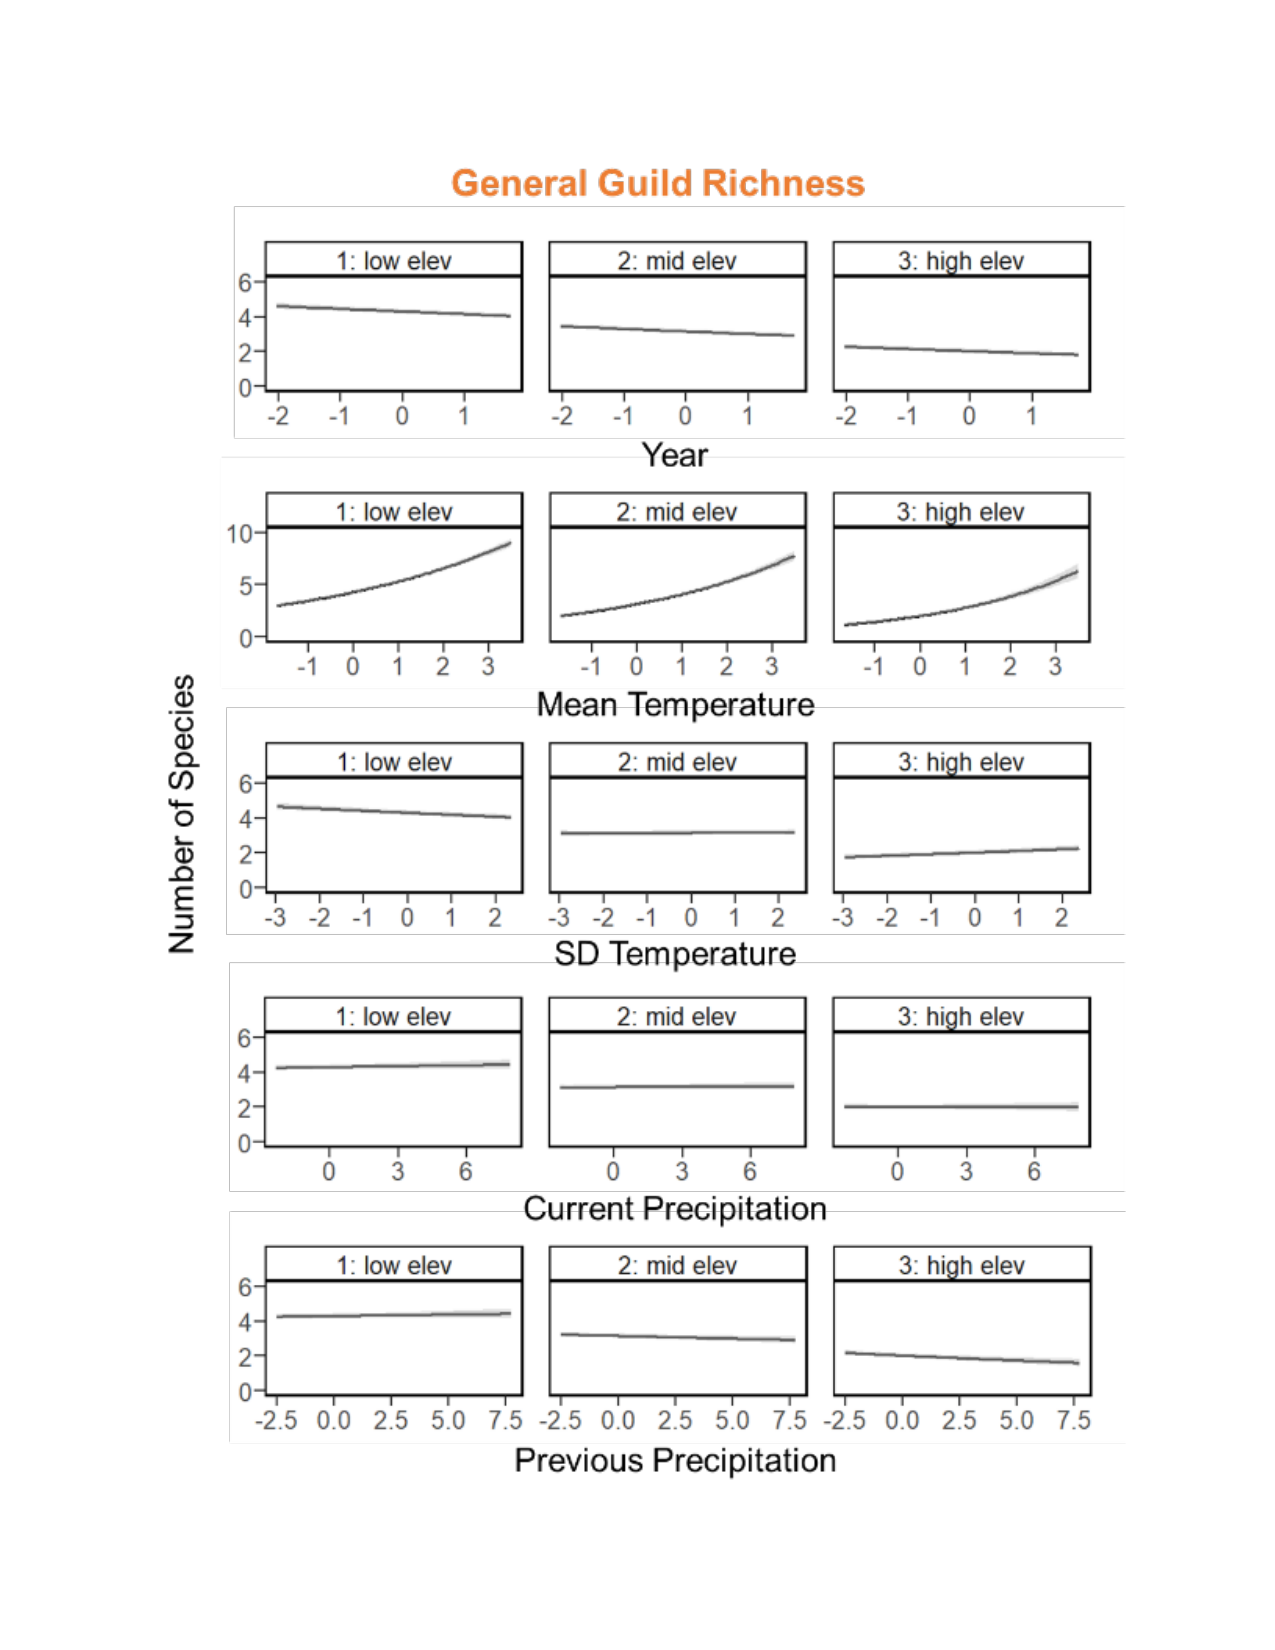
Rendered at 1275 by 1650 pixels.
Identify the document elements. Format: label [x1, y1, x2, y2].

picture [150, 150, 1126, 1500]
